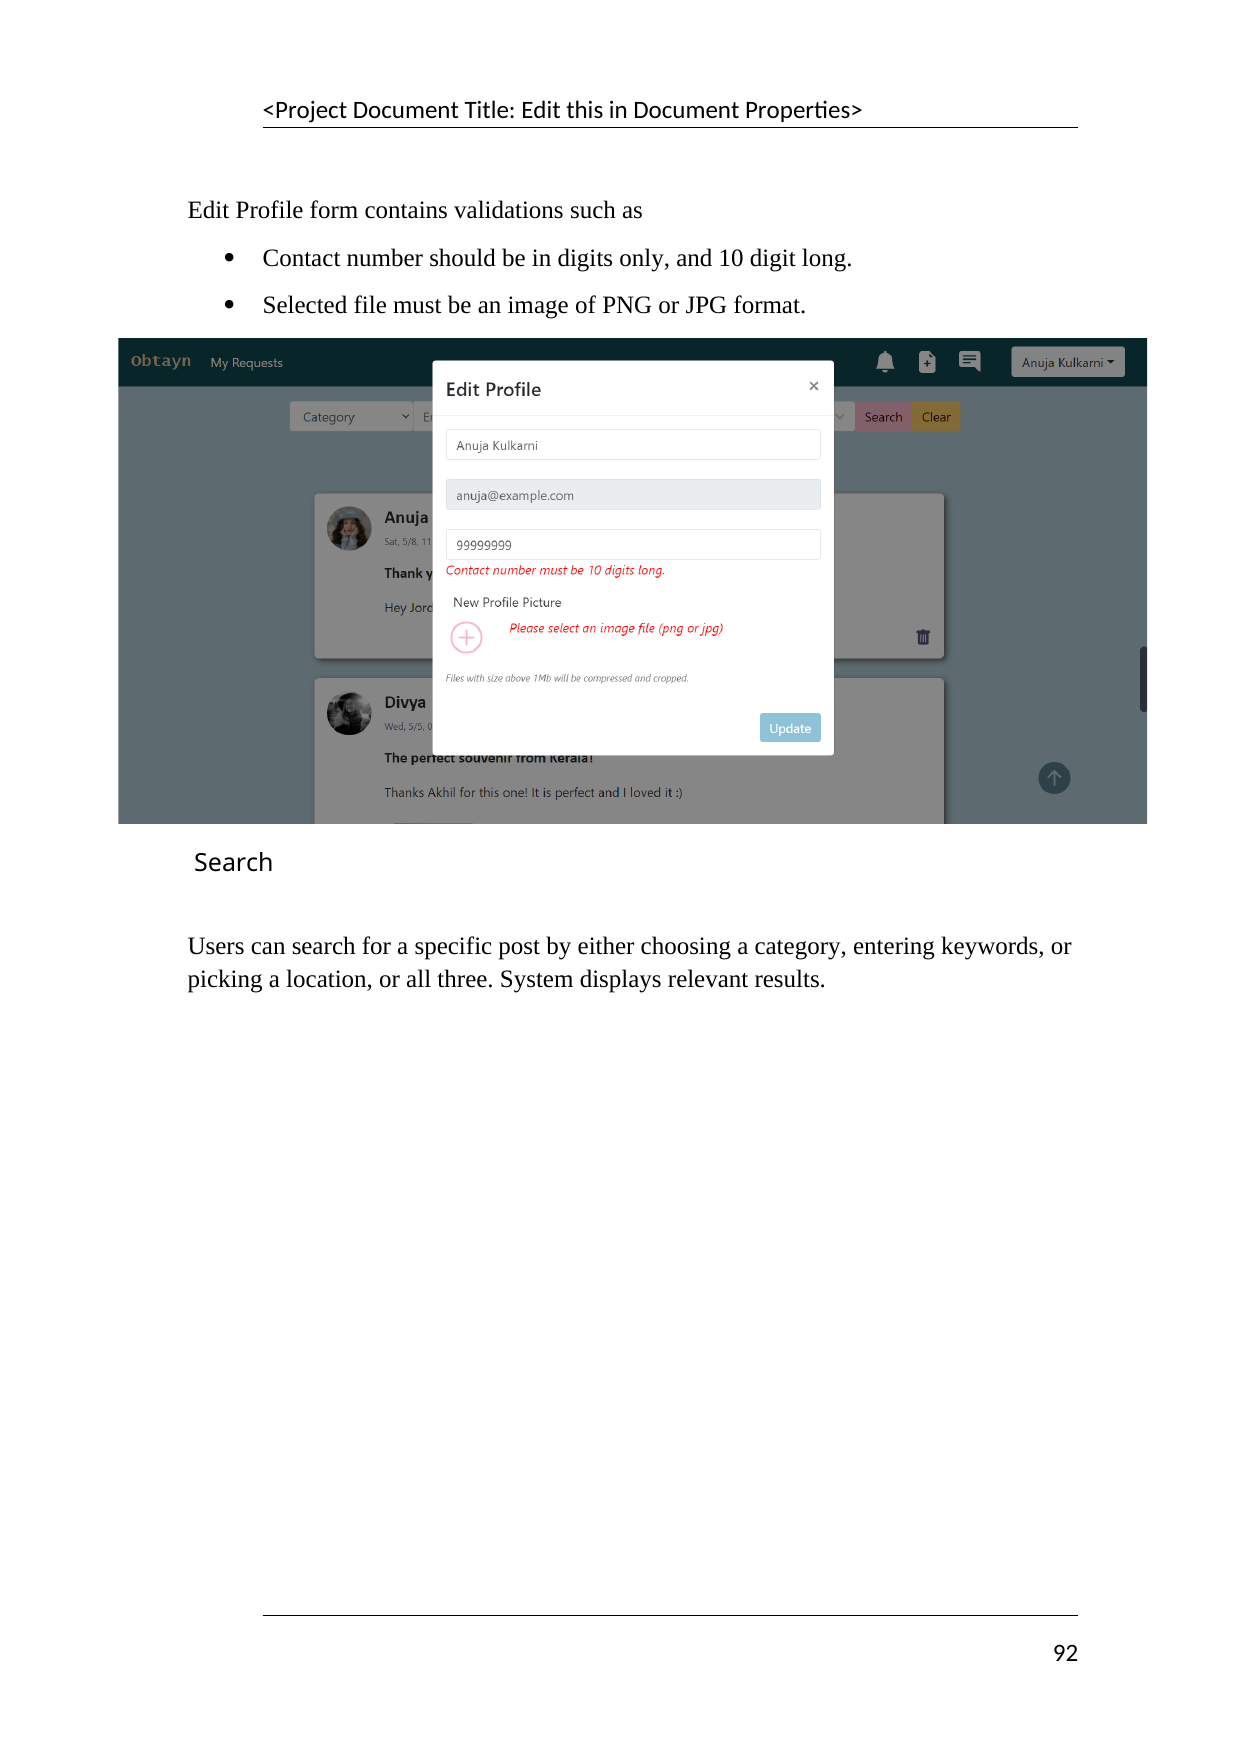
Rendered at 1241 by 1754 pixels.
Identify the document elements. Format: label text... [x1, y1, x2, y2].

list Contact number should be in digits only, and 10 digit long. [225, 243, 1078, 272]
text Search [187, 824, 1078, 879]
list Selected file must be an image of PNG or JPG format. [225, 291, 1078, 319]
text Edit Profile form contains validations such as [187, 195, 1078, 224]
text Users can search for a specific post by either choosing a category, entering keywords, or picking a location, or all three. System displays relevant results. [187, 931, 1078, 993]
picture [118, 338, 1148, 824]
